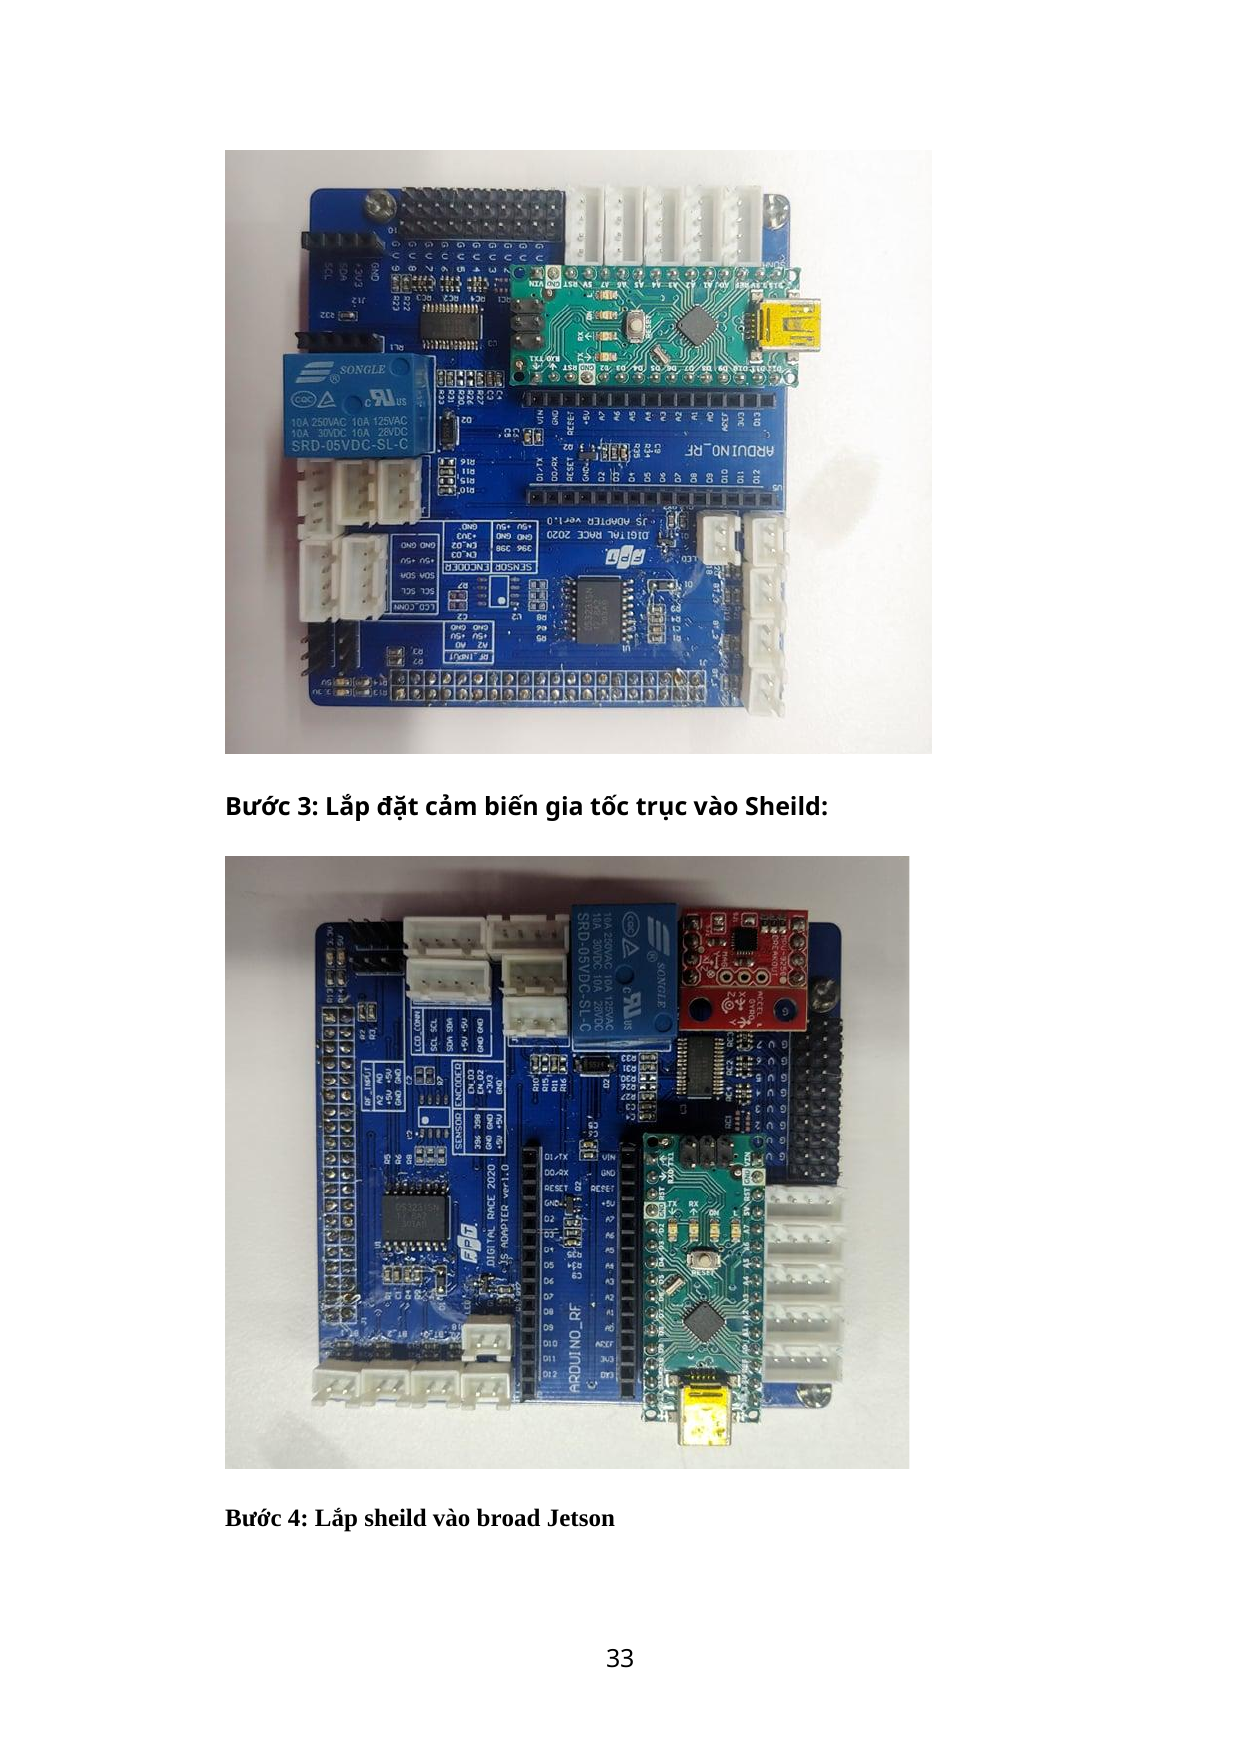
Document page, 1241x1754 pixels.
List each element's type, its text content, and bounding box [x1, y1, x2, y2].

text Bước 3: Lắp đặt cảm biến gia tốc trục vào Sheild: [150, 788, 1090, 822]
picture [225, 856, 910, 1469]
picture [225, 150, 932, 754]
